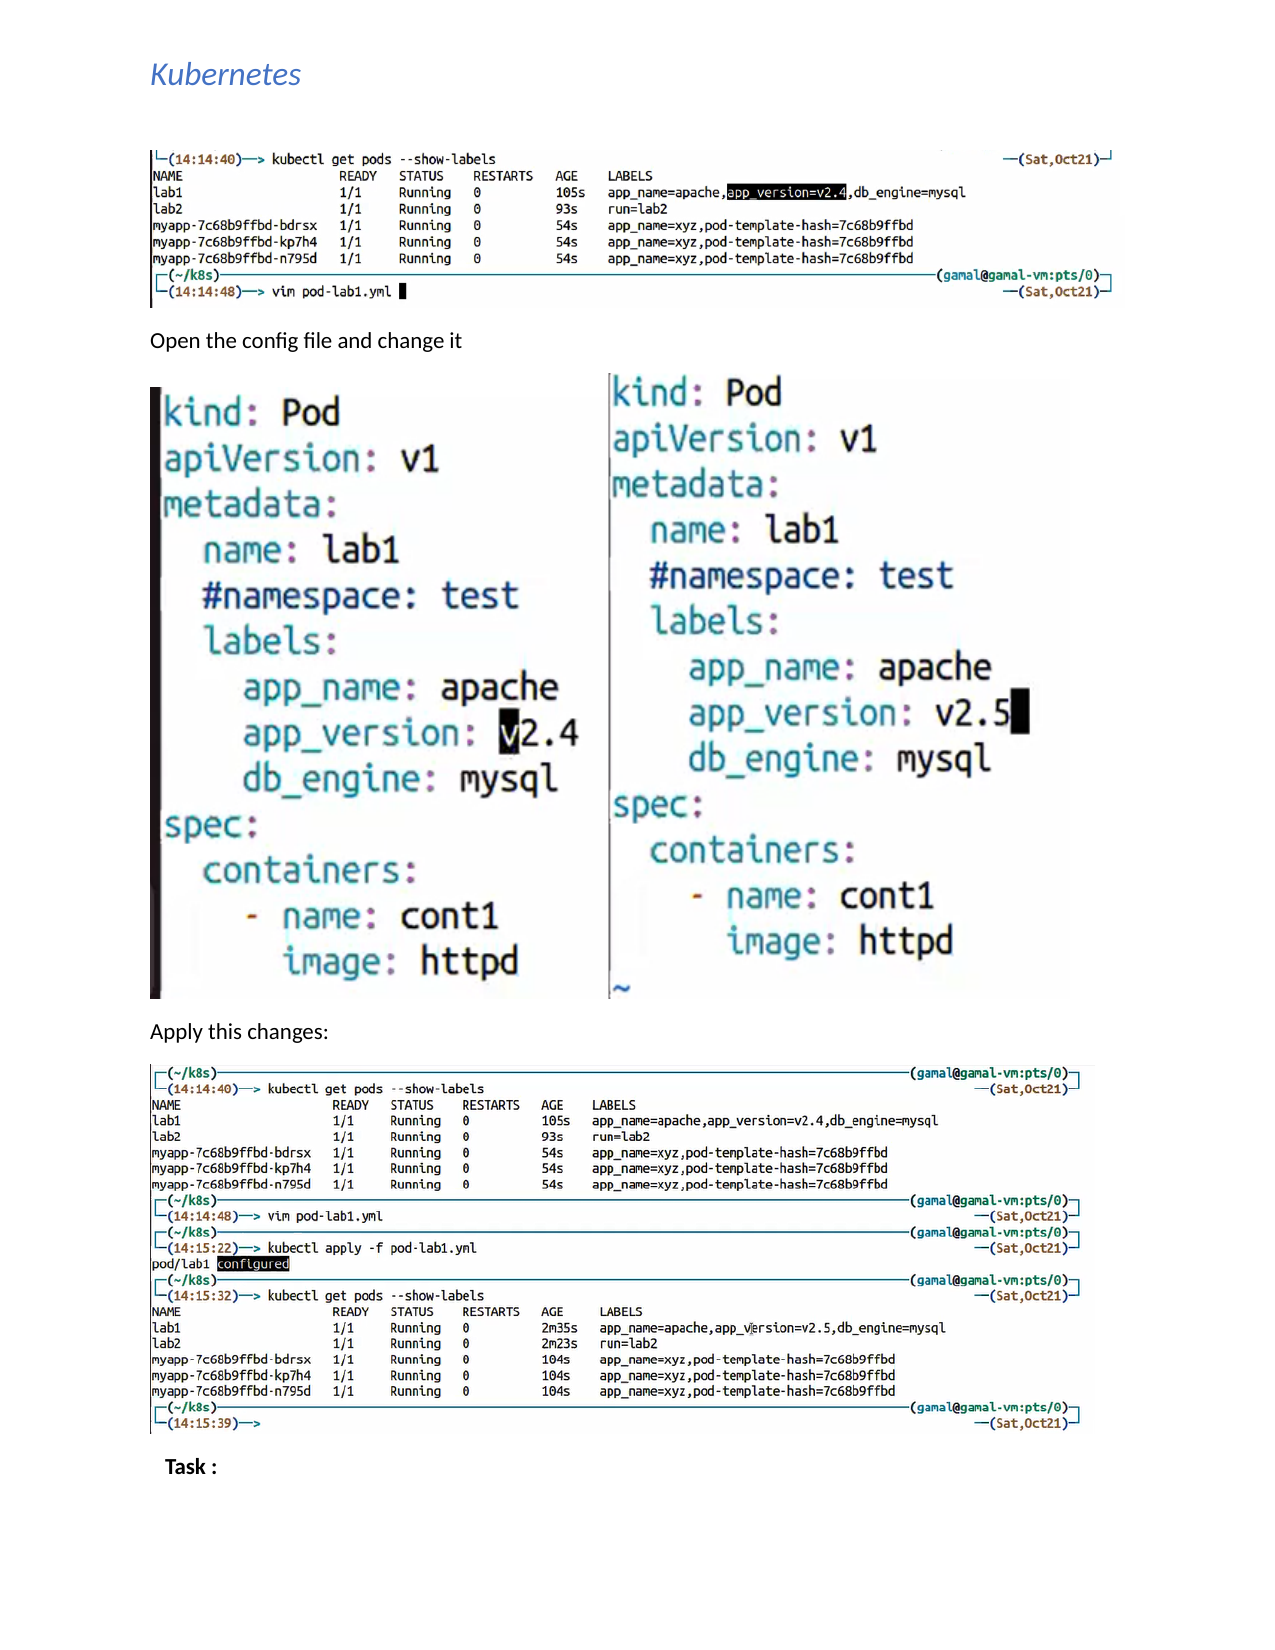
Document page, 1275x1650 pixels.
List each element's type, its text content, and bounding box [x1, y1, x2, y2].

picture [150, 1064, 1096, 1434]
picture [150, 373, 1070, 999]
text Open the config file and change it [150, 326, 1125, 354]
picture [150, 150, 1125, 308]
text Apply this changes: [150, 1017, 1125, 1045]
list Task : [165, 1452, 1125, 1481]
